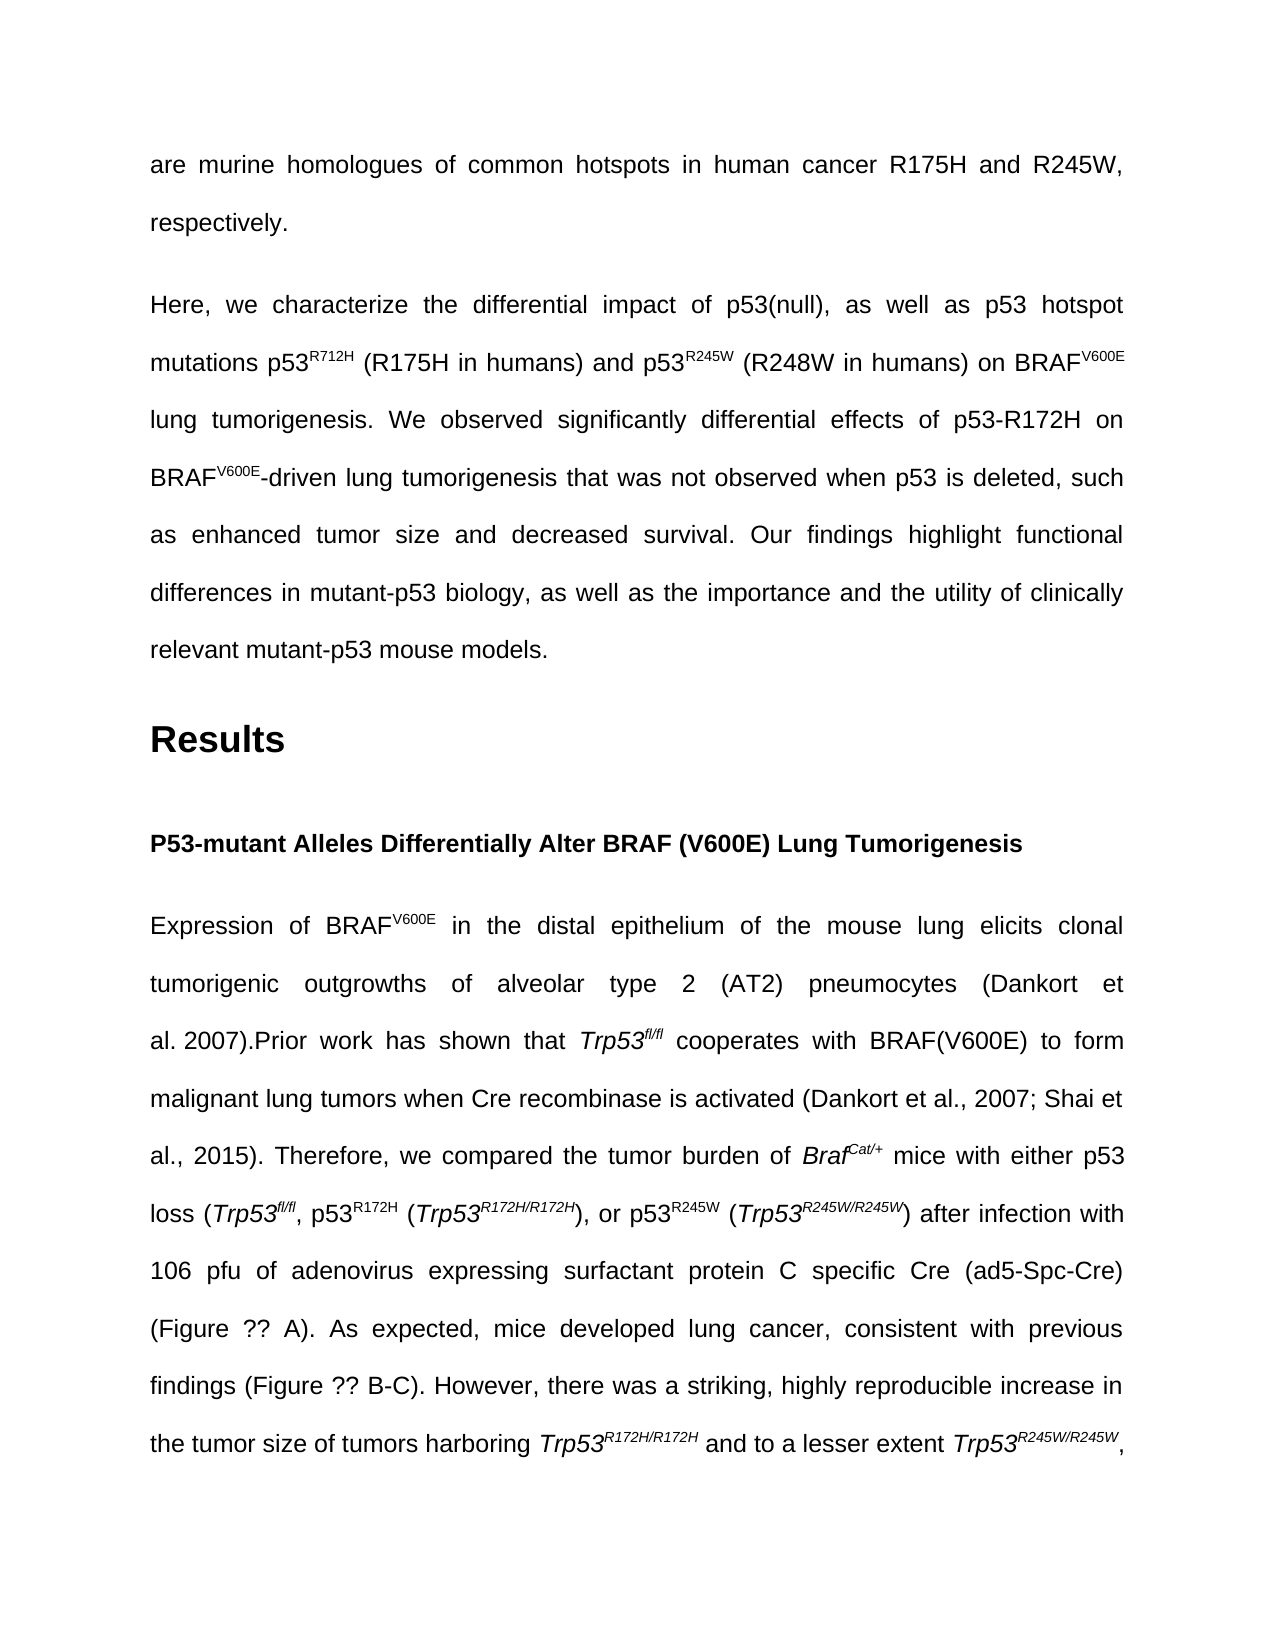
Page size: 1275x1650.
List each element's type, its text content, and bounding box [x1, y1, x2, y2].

text P53-mutant Alleles Differentially Alter BRAF (V600E) Lung Tumorigenesis [150, 829, 1125, 857]
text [150, 150, 1125, 236]
text Here, we characterize the differential impact of p53(null), as well as p53 hotspot mutations p53R712H (R175H in humans) and p53R245W (R248W in humans) on BRAFV600E lung tumorigenesis. We observed significantly differential effects of p53-R172H on BRAFV600E-driven lung tumorigenesis that was not observed when p53 is deleted, such as enhanced tumor size and decreased survival. Our findings highlight functional differences in mutant-p53 biology, as well as the importance and the utility of clinically relevant mutant-p53 mouse models. [150, 290, 1125, 664]
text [150, 911, 1125, 1457]
subtitle Results [150, 717, 1125, 761]
